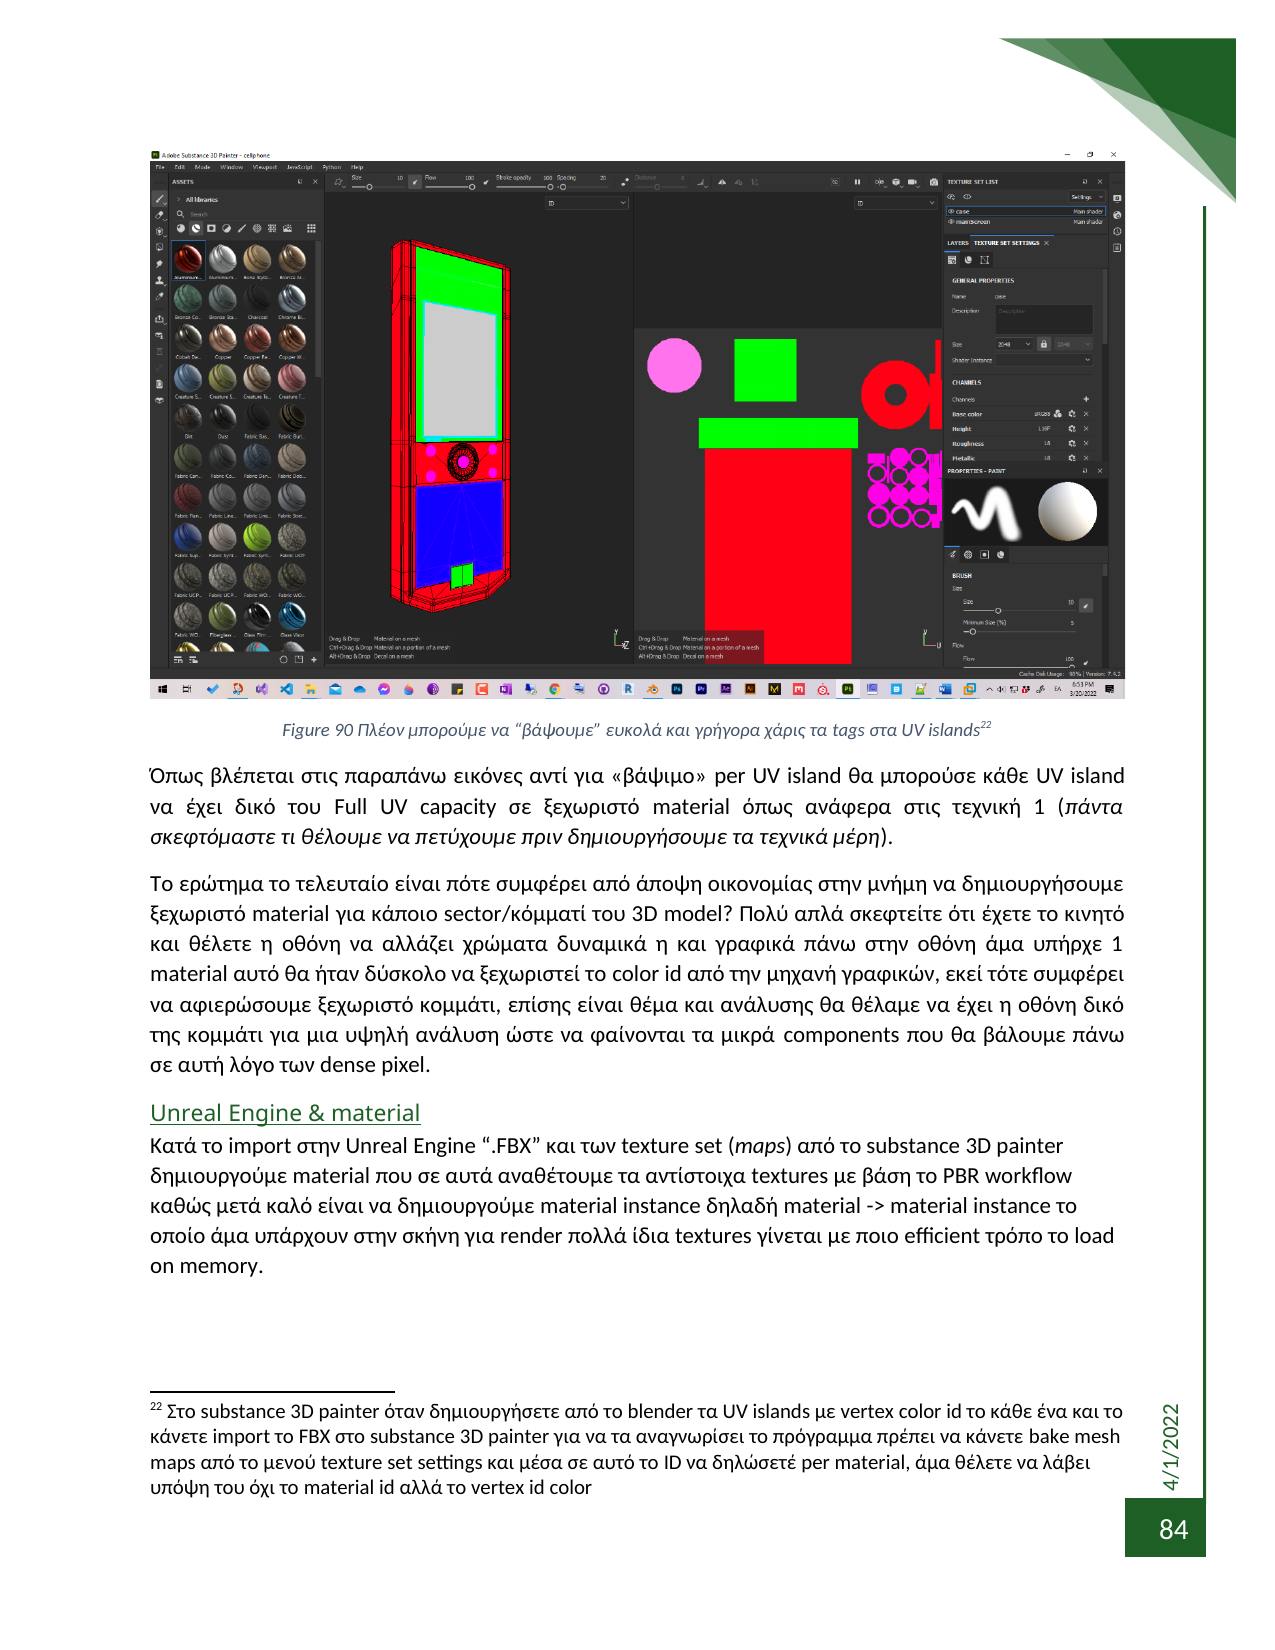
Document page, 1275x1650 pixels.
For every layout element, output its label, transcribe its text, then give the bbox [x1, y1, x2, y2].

text Όπως βλέπεται στις παραπάνω εικόνες αντί για «βάψιμο» per UV island θα μπορούσε κάθε UV island να έχει δικό του Full UV capacity σε ξεχωριστό material όπως ανάφερα στις τεχνική 1 (πάντα σκεφτόμαστε τι θέλουμε να πετύχουμε πριν δημιουργήσουμε τα τεχνικά μέρη). [150, 762, 1125, 850]
picture [150, 38, 1236, 699]
text Figure 91 Πλέον μπορούμε να “βάψουμε” ευκολά και γρήγορα χάρις τα tags στα UV islands [150, 718, 1125, 741]
text Το ερώτημα το τελευταίο είναι πότε συμφέρει από άποψη οικονομίας στην μνήμη να δημιουργήσουμε ξεχωριστό material για κάποιο sector/κόμματί του 3D model? Πολύ απλά σκεφτείτε ότι έχετε το κινητό και θέλετε η οθόνη να αλλάζει χρώματα δυναμικά η και γραφικά πάνω στην οθόνη άμα υπήρχε 1 material αυτό θα ήταν δύσκολο να ξεχωριστεί το color id από την μηχανή γραφικών, εκεί τότε συμφέρει να αφιερώσουμε ξεχωριστό κομμάτι, επίσης είναι θέμα και ανάλυσης θα θέλαμε να έχει η οθόνη δικό της κομμάτι για μια υψηλή ανάλυση ώστε να φαίνονται τα μικρά components που θα βάλουμε πάνω σε αυτή λόγο των dense pixel. [150, 869, 1125, 1078]
text Κατά το import στην Unreal Engine “.FBX” και των texture set (maps) από το substance 3D painter δημιουργούμε material που σε αυτά αναθέτουμε τα αντίστοιχα textures με βάση το PBR workflow καθώς μετά καλό είναι να δημιουργούμε material instance δηλαδή material -> material instance το οποίο άμα υπάρχουν στην σκήνη για render πολλά ίδια textures γίνεται με ποιο efficient τρόπο το load on memory. [150, 1131, 1125, 1280]
subtitle Unreal Engine & material [150, 1097, 1125, 1128]
